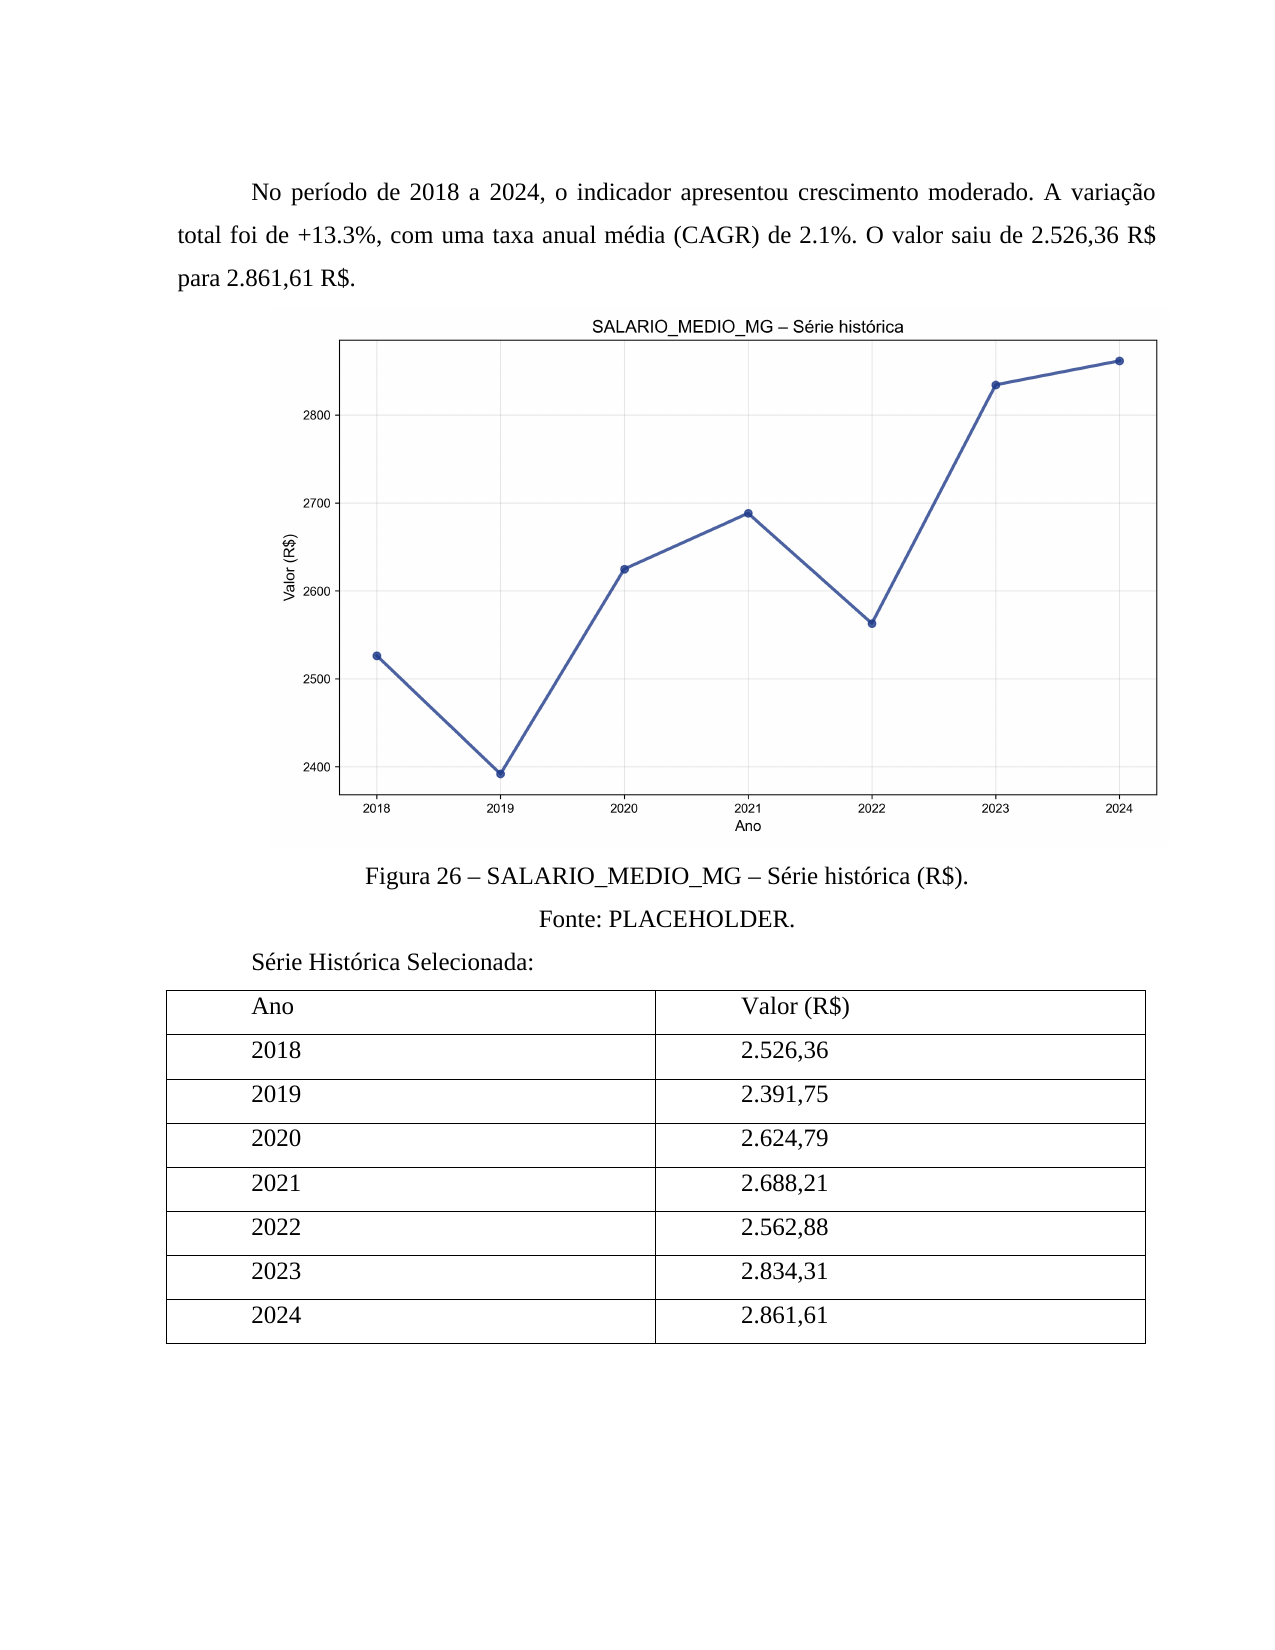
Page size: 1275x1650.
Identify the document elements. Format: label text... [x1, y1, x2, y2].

table_cell 2.391,75 [656, 1080, 1145, 1122]
table_cell 2.688,21 [656, 1168, 1145, 1211]
table_cell 2.526,36 [656, 1035, 1145, 1078]
text Figura 26 – SALARIO_MEDIO_MG – Série histórica (R$). [177, 861, 1157, 890]
table_header Valor (R$) [656, 991, 1145, 1034]
text Série Histórica Selecionada: [177, 947, 1157, 976]
table_header Ano [167, 991, 655, 1034]
table_cell 2.834,31 [656, 1256, 1145, 1299]
table_cell 2.562,88 [656, 1212, 1145, 1255]
picture [269, 306, 1170, 847]
table_cell 2023 [167, 1256, 655, 1299]
table_cell 2020 [167, 1124, 655, 1167]
table_cell 2022 [167, 1212, 655, 1255]
table_cell 2018 [167, 1035, 655, 1078]
text No período de 2018 a 2024, o indicador apresentou crescimento moderado. A variação total foi de +13.3%, com uma taxa anual média (CAGR) de 2.1%. O valor saiu de 2.526,36 R$ para 2.861,61 R$. [177, 177, 1157, 292]
table_cell 2.624,79 [656, 1124, 1145, 1167]
table_cell 2021 [167, 1168, 655, 1211]
table_cell 2019 [167, 1080, 655, 1122]
table_cell 2.861,61 [656, 1300, 1145, 1343]
table_cell 2024 [167, 1300, 655, 1343]
text Fonte: PLACEHOLDER. [177, 904, 1157, 933]
